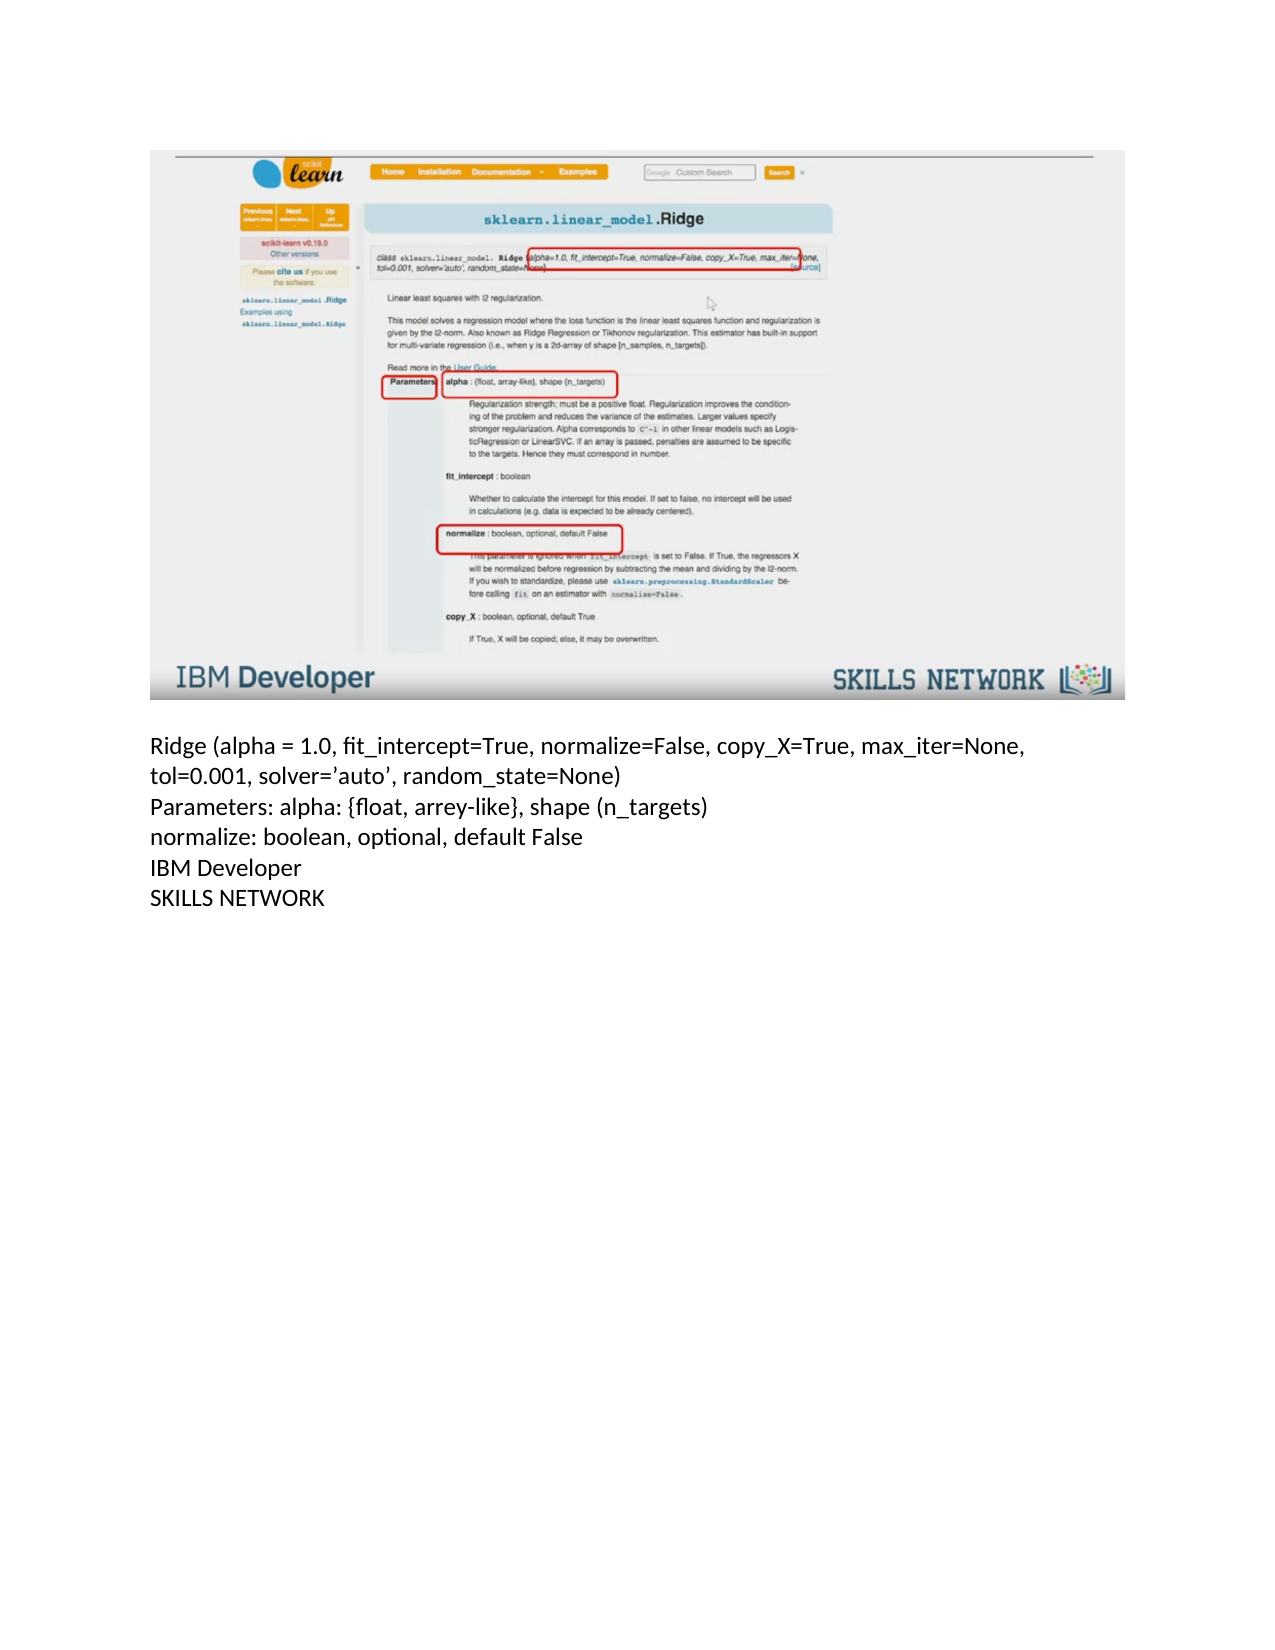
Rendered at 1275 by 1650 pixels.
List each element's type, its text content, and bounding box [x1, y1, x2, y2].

text normalize: boolean, optional, default False [150, 821, 1125, 852]
picture [150, 150, 1125, 700]
text tol=0.001, solver=’auto’, random_state=None) Parameters: alpha: {float, arrey-like}, shape (n_targets) [150, 760, 1125, 821]
text IBM Developer [150, 852, 1125, 882]
text Ridge (alpha = 1.0, fit_intercept=True, normalize=False, copy_X=True, max_iter=None, [150, 730, 1125, 760]
text SKILLS NETWORK [150, 882, 1125, 913]
